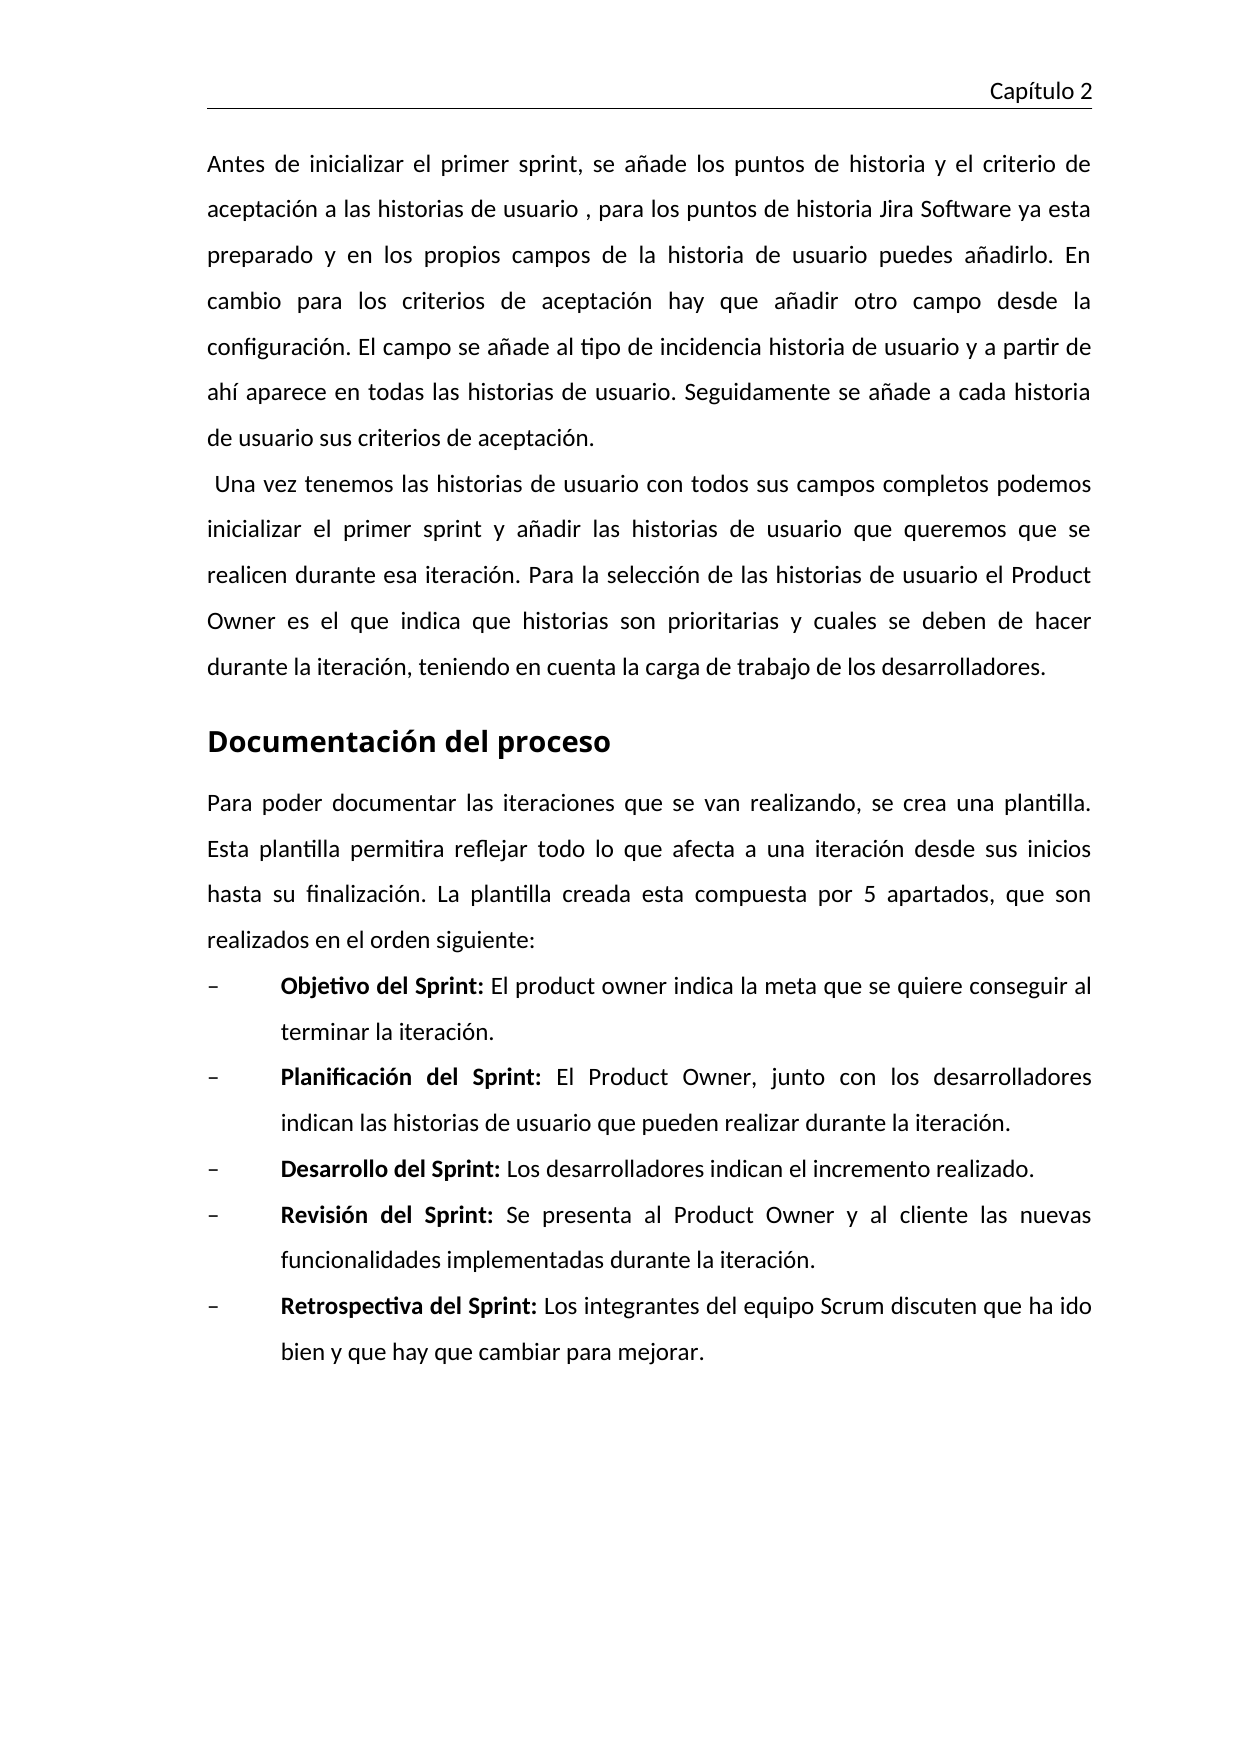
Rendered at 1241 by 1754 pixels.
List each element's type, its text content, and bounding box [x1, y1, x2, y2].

text – Desarrollo del Sprint: Los desarrolladores indican el incremento realizado. [207, 1153, 1092, 1183]
text – Planificación del Sprint: El Product Owner, junto con los desarrolladores indican las historias de usuario que pueden realizar durante la iteración. [207, 1062, 1092, 1138]
text – Objetivo del Sprint: El product owner indica la meta que se quiere conseguir al terminar la iteración. [207, 970, 1092, 1046]
text Una vez tenemos las historias de usuario con todos sus campos completos podemos inicializar el primer sprint y añadir las historias de usuario que queremos que se realicen durante esa iteración. Para la selección de las historias de usuario el Product Owner es el que indica que historias son prioritarias y cuales se deben de hacer durante la iteración, teniendo en cuenta la carga de trabajo de los desarrolladores. [207, 468, 1092, 681]
subtitle Documentación del proceso [207, 721, 1092, 761]
text Para poder documentar las iteraciones que se van realizando, se crea una plantilla. Esta plantilla permitira reflejar todo lo que afecta a una iteración desde sus inicios hasta su finalización. La plantilla creada esta compuesta por 5 apartados, que son realizados en el orden siguiente: [207, 787, 1092, 955]
text Antes de inicializar el primer sprint, se añade los puntos de historia y el criterio de aceptación a las historias de usuario , para los puntos de historia Jira Software ya esta preparado y en los propios campos de la historia de usuario puedes añadirlo. En cambio para los criterios de aceptación hay que añadir otro campo desde la configuración. El campo se añade al tipo de incidencia historia de usuario y a partir de ahí aparece en todas las historias de usuario. Seguidamente se añade a cada historia de usuario sus criterios de aceptación. [207, 148, 1092, 453]
text – Revisión del Sprint: Se presenta al Product Owner y al cliente las nuevas funcionalidades implementadas durante la iteración. [207, 1199, 1092, 1275]
text – Retrospectiva del Sprint: Los integrantes del equipo Scrum discuten que ha ido bien y que hay que cambiar para mejorar. [207, 1290, 1092, 1366]
